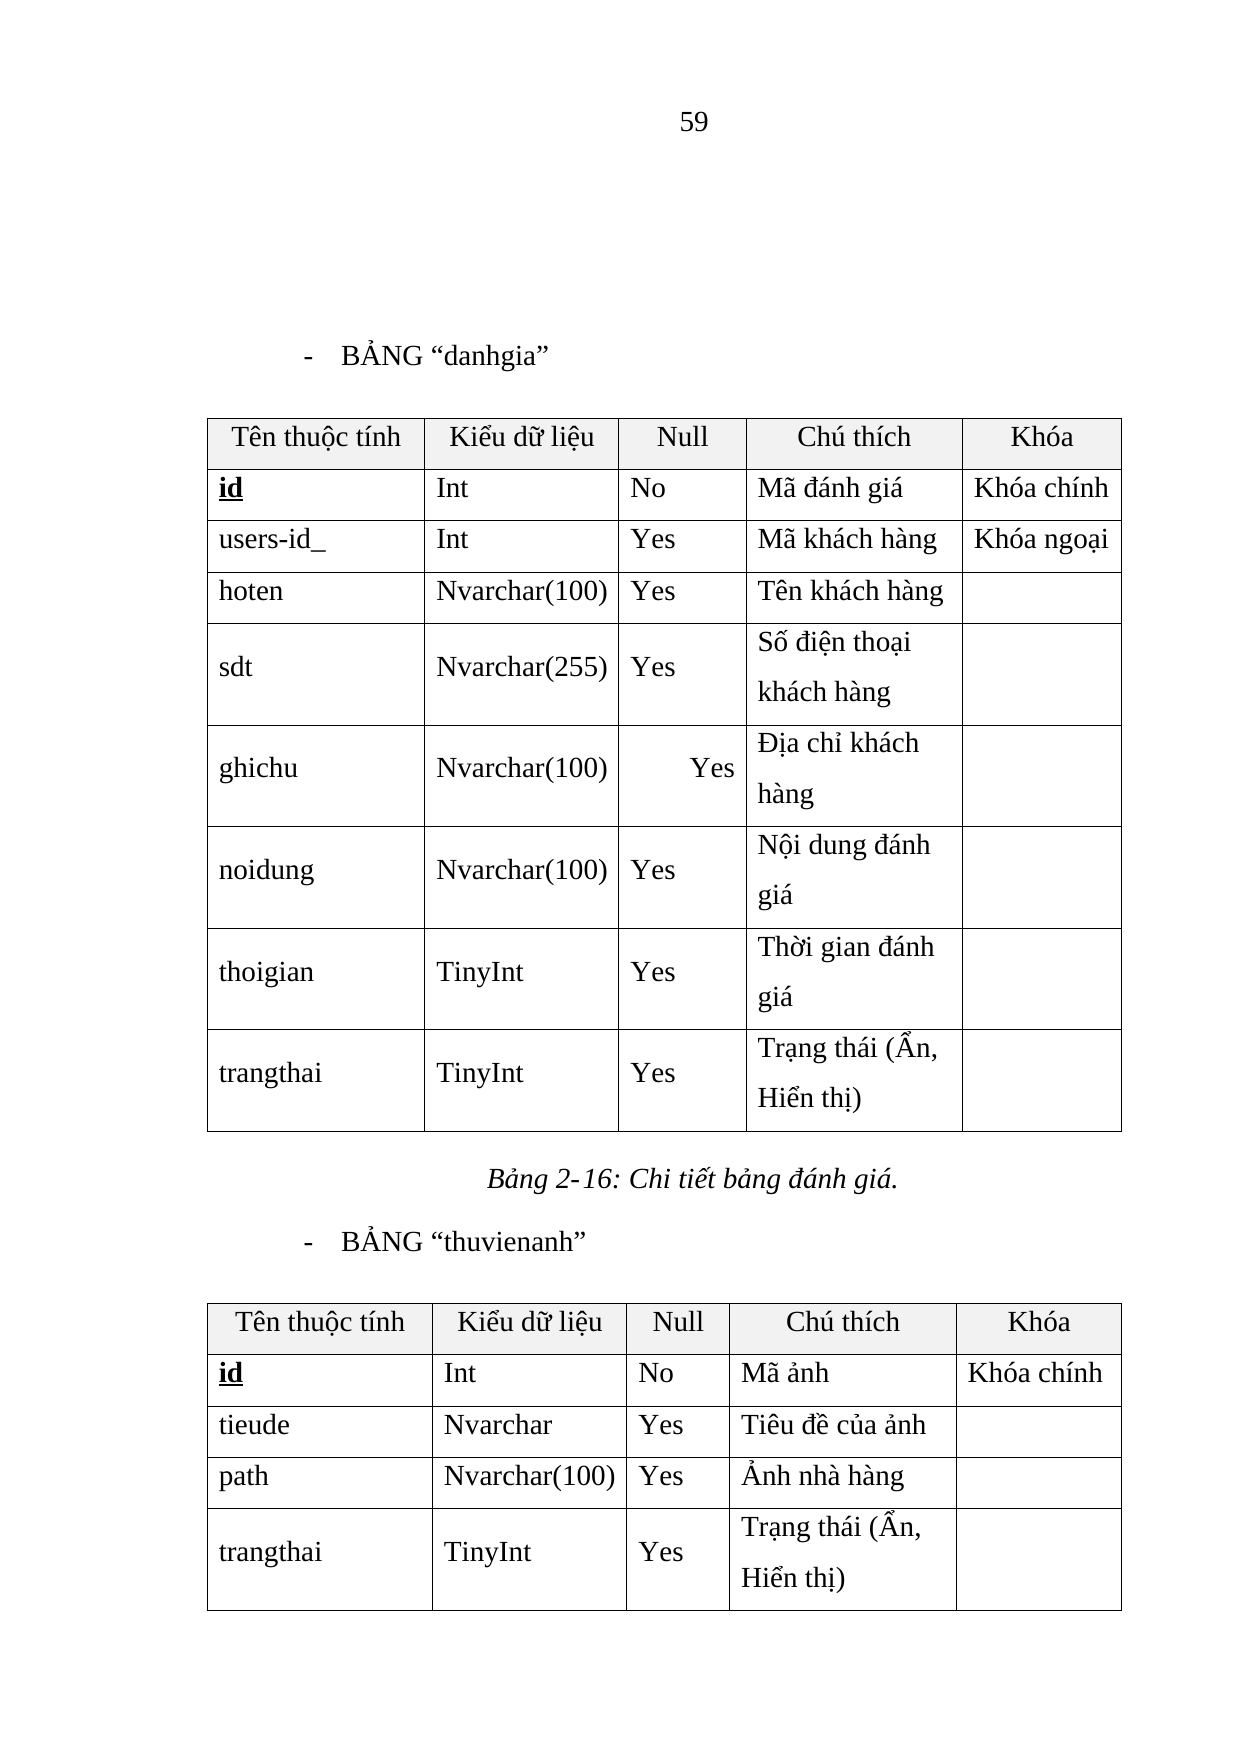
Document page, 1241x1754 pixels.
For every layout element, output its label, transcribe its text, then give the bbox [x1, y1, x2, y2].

table_cell Yes [619, 573, 746, 623]
table_cell [957, 1509, 1121, 1610]
table_cell Yes [619, 521, 746, 572]
table_cell Khóa ngoại [963, 521, 1121, 572]
table_cell TinyInt [425, 1030, 618, 1131]
table_cell Tên khách hàng [747, 573, 962, 623]
table_cell Nvarchar(100) [425, 726, 618, 826]
table_cell Yes [619, 827, 746, 928]
table_cell Yes [619, 726, 746, 826]
table_header Null [619, 419, 746, 469]
table_header Kiểu dữ liệu [433, 1304, 626, 1354]
table_cell id [208, 1355, 432, 1406]
table_cell Khóa chính [963, 470, 1121, 520]
table_cell [963, 827, 1121, 928]
table_cell Ảnh nhà hàng [730, 1458, 956, 1508]
table_cell id [208, 470, 424, 520]
table_cell Nvarchar(100) [425, 827, 618, 928]
table_cell path [208, 1458, 432, 1508]
table_cell Số điện thoại khách hàng [747, 624, 962, 724]
list BẢNG “danhgia” [303, 338, 1122, 372]
table_cell Tiêu đề của ảnh [730, 1407, 956, 1457]
table_cell Trạng thái (Ẩn, Hiển thị) [730, 1509, 956, 1610]
table_cell Int [425, 470, 618, 520]
table_cell [957, 1407, 1121, 1457]
table_cell ghichu [208, 726, 424, 826]
table_header Tên thuộc tính [208, 419, 424, 469]
table_cell Địa chỉ khách hàng [747, 726, 962, 826]
table_cell TinyInt [425, 929, 618, 1029]
table_cell Yes [627, 1509, 729, 1610]
text Bảng 2-16: Chi tiết bảng đánh giá. [207, 1161, 1122, 1194]
table_cell [957, 1458, 1121, 1508]
table_cell trangthai [208, 1030, 424, 1131]
table_cell Int [425, 521, 618, 572]
table_cell hoten [208, 573, 424, 623]
table_cell [963, 929, 1121, 1029]
table_header Kiểu dữ liệu [425, 419, 618, 469]
table_cell TinyInt [433, 1509, 626, 1610]
table_cell Yes [627, 1407, 729, 1457]
table_cell Yes [619, 624, 746, 724]
table_cell Yes [627, 1458, 729, 1508]
table_cell tieude [208, 1407, 432, 1457]
table_header Khóa [963, 419, 1121, 469]
list BẢNG “thuvienanh” [303, 1224, 1122, 1257]
table_cell Mã đánh giá [747, 470, 962, 520]
table_cell No [619, 470, 746, 520]
table_cell [963, 624, 1121, 724]
table_cell Mã khách hàng [747, 521, 962, 572]
table_header Chú thích [730, 1304, 956, 1354]
table_cell [963, 573, 1121, 623]
table_cell noidung [208, 827, 424, 928]
table_cell Nvarchar(255) [425, 624, 618, 724]
table_cell trangthai [208, 1509, 432, 1610]
table_cell Nvarchar(100) [433, 1458, 626, 1508]
table_cell Int [433, 1355, 626, 1406]
table_cell [963, 726, 1121, 826]
table_cell Nvarchar [433, 1407, 626, 1457]
table_cell Mã ảnh [730, 1355, 956, 1406]
table_cell Nội dung đánh giá [747, 827, 962, 928]
table_cell Khóa chính [957, 1355, 1121, 1406]
table_cell sdt [208, 624, 424, 724]
table_cell thoigian [208, 929, 424, 1029]
table_cell [963, 1030, 1121, 1131]
table_cell No [627, 1355, 729, 1406]
table_cell Yes [619, 1030, 746, 1131]
table_header Tên thuộc tính [208, 1304, 432, 1354]
table_cell Thời gian đánh giá [747, 929, 962, 1029]
table_cell Nvarchar(100) [425, 573, 618, 623]
table_header Khóa [957, 1304, 1121, 1354]
table_cell Yes [619, 929, 746, 1029]
table_header Null [627, 1304, 729, 1354]
table_header Chú thích [747, 419, 962, 469]
table_cell users-id_ [208, 521, 424, 572]
table_cell Trạng thái (Ẩn, Hiển thị) [747, 1030, 962, 1131]
